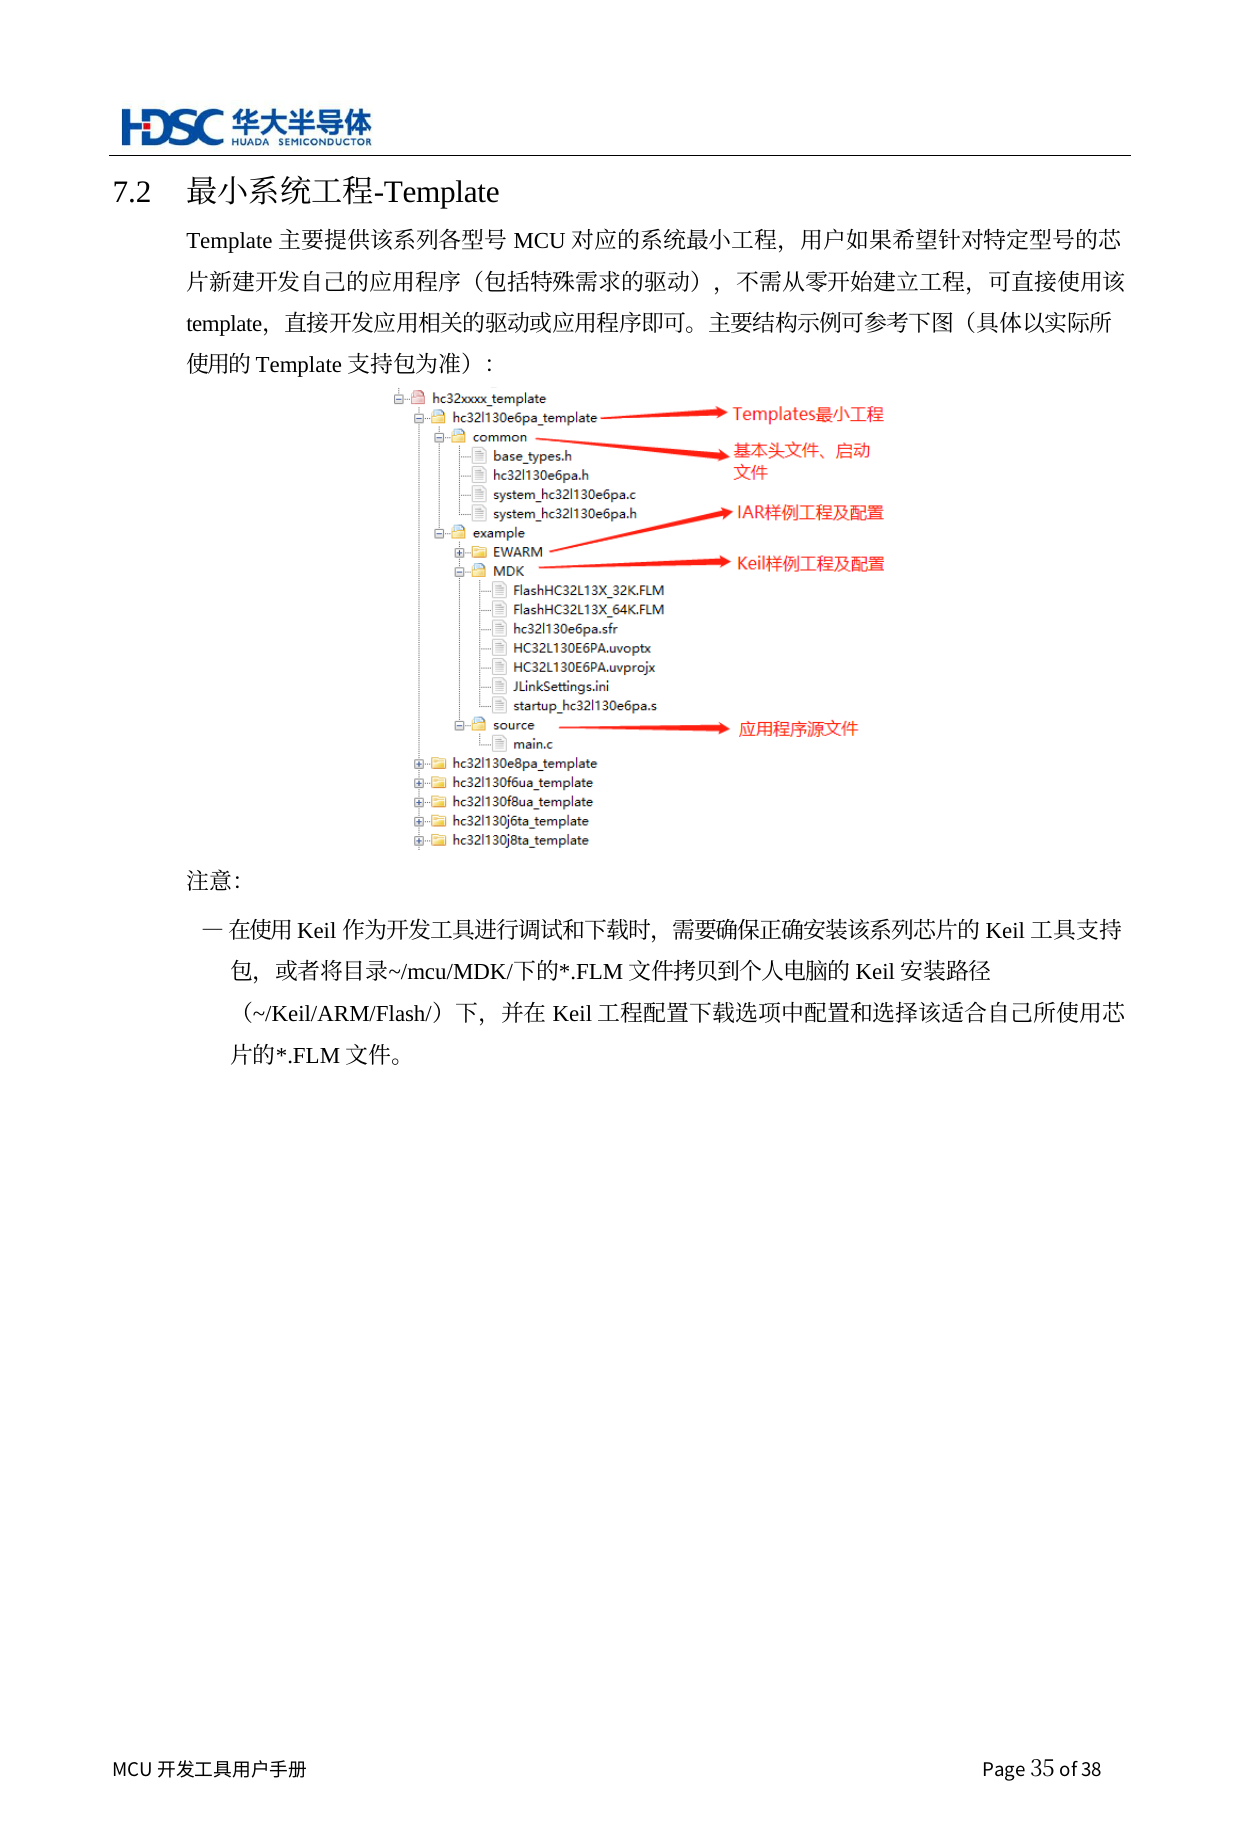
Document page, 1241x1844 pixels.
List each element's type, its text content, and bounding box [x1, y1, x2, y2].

text — 在使用 Keil 作为开发工具进行调试和下载时，需要确保正确安装该系列芯片的 Keil 工具支持包，或者将目录~/mcu/MDK/下的*.FLM 文件拷贝到个人电脑的 Keil 安装路径 [201, 912, 1129, 986]
text （~/Keil/ARM/Flash/）下，并在 Keil 工程配置下载选项中配置和选择该适合自己所使用芯片的*.FLM 文件。 [230, 995, 1132, 1069]
picture [121, 100, 373, 152]
subtitle 最小系统工程-Template [112, 167, 1153, 212]
picture [394, 387, 884, 850]
text Template 主要提供该系列各型号 MCU 对应的系统最小工程，用户如果希望针对特定型号的芯片新建开发自己的应用程序（包括特殊需求的驱动），不需从零开始建立工程，可直接使用该 [186, 222, 1130, 297]
text template，直接开发应用相关的驱动或应用程序即可。主要结构示例可参考下图（具体以实际所使用的 Template 支持包为准）： [186, 305, 1128, 379]
